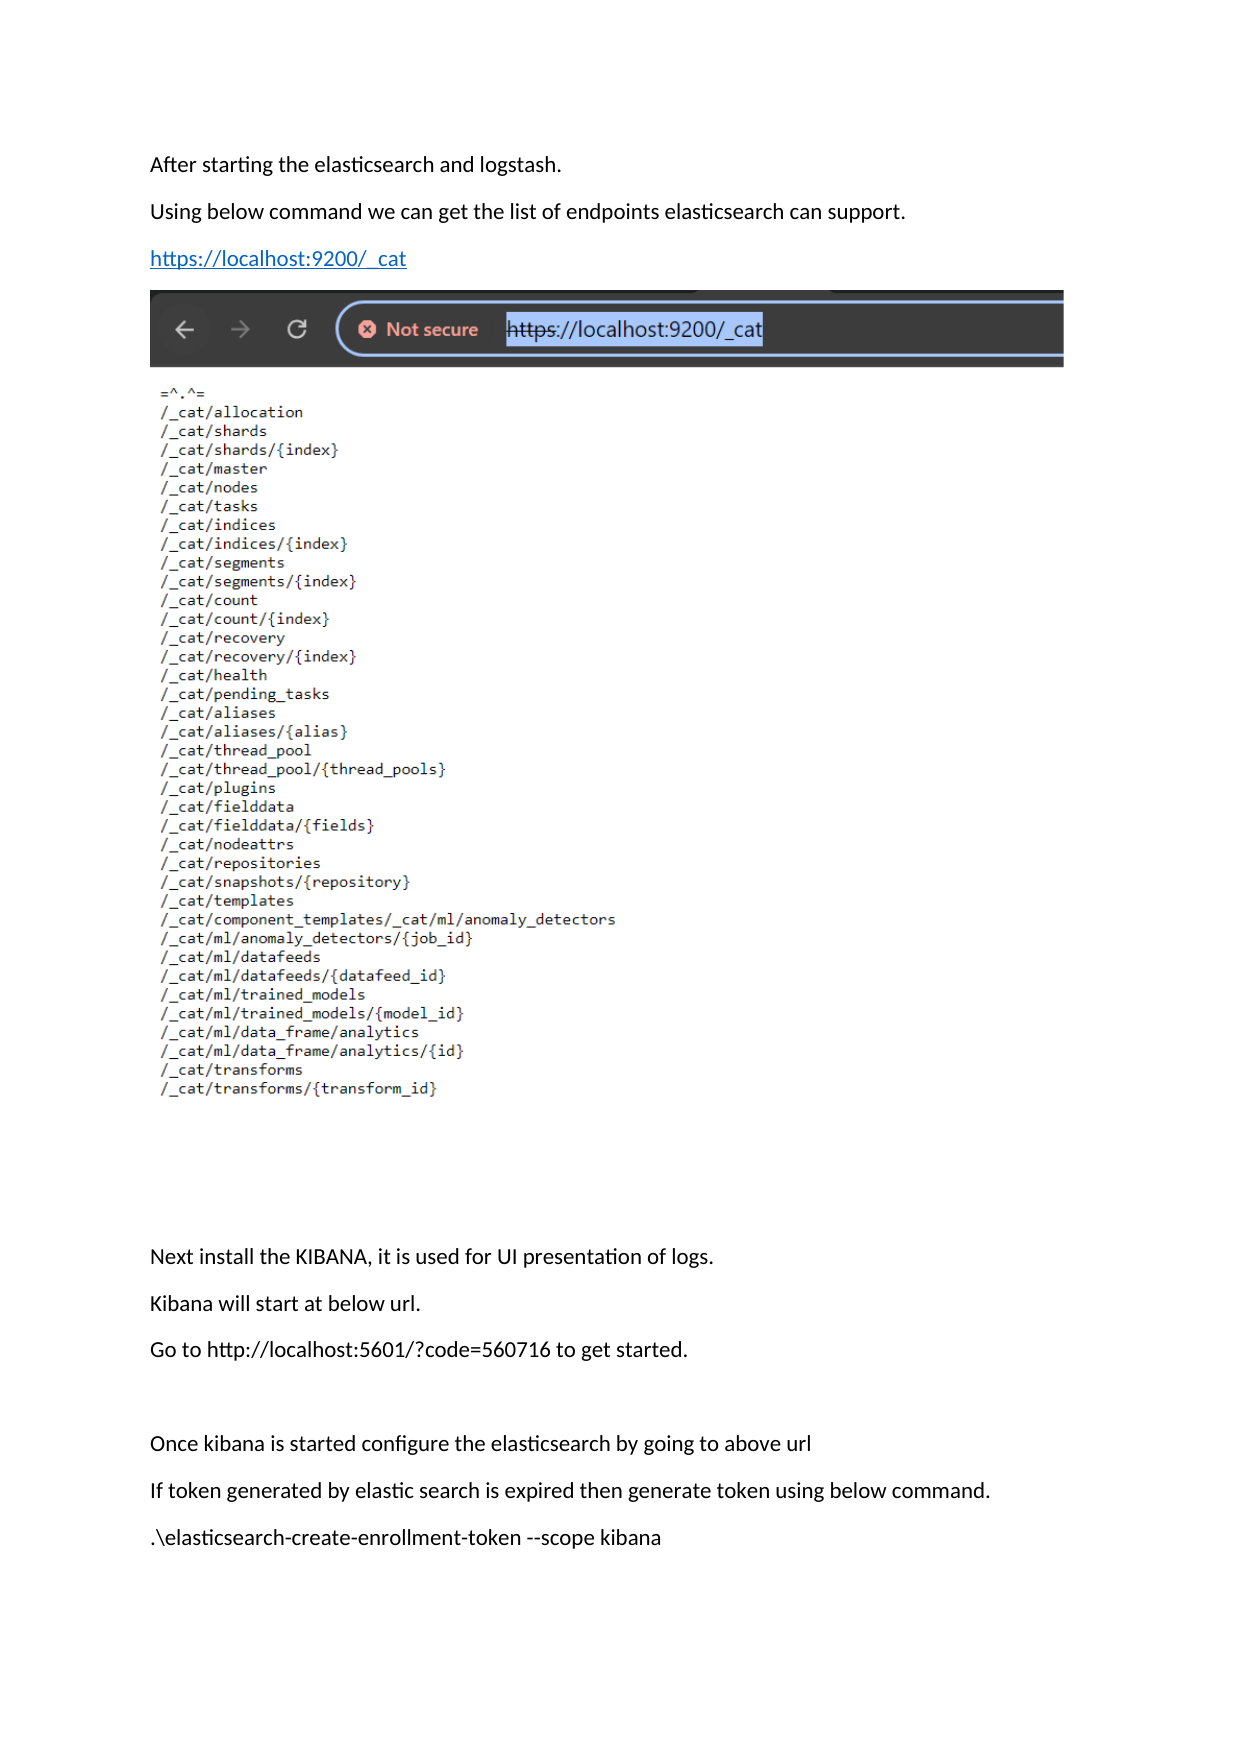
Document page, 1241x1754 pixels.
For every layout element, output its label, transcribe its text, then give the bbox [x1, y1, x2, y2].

text Go to http://localhost:5601/?code=560716 to get started. [150, 1336, 1090, 1364]
text Kibana will start at below url. [150, 1289, 1090, 1317]
picture [150, 290, 1064, 1177]
text Next install the KIBANA, it is used for UI presentation of logs. [150, 1242, 1090, 1270]
text After starting the elasticsearch and logstash. [150, 150, 1090, 178]
text If token generated by elastic search is expired then generate token using below command. [150, 1476, 1090, 1504]
text Once kibana is started configure the elasticsearch by going to above url [150, 1429, 1090, 1457]
text https://localhost:9200/_cat [150, 244, 1090, 272]
text Using below command we can get the list of endpoints elasticsearch can support. [150, 197, 1090, 225]
text .\elasticsearch-create-enrollment-token --scope kibana [150, 1523, 1090, 1551]
